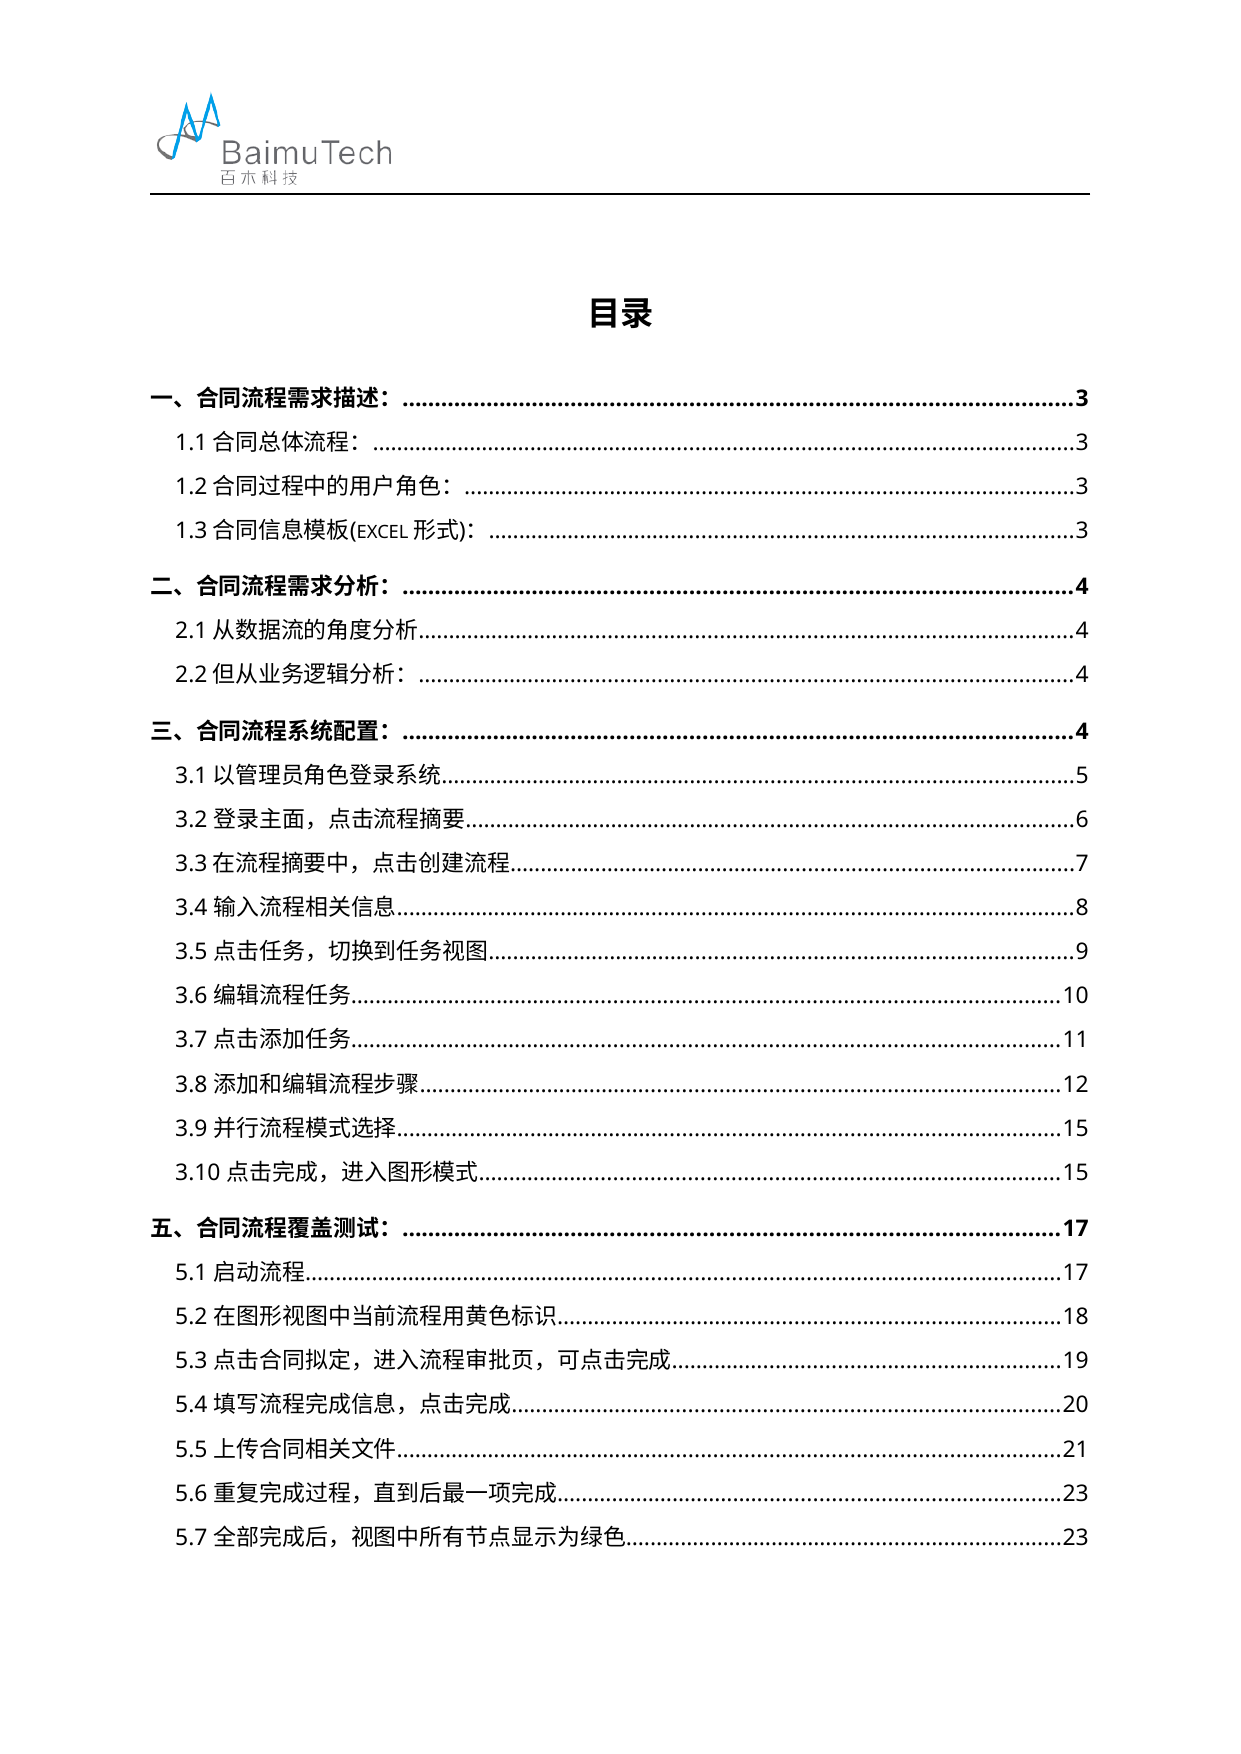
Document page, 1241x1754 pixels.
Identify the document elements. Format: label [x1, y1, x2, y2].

picture [150, 88, 421, 191]
